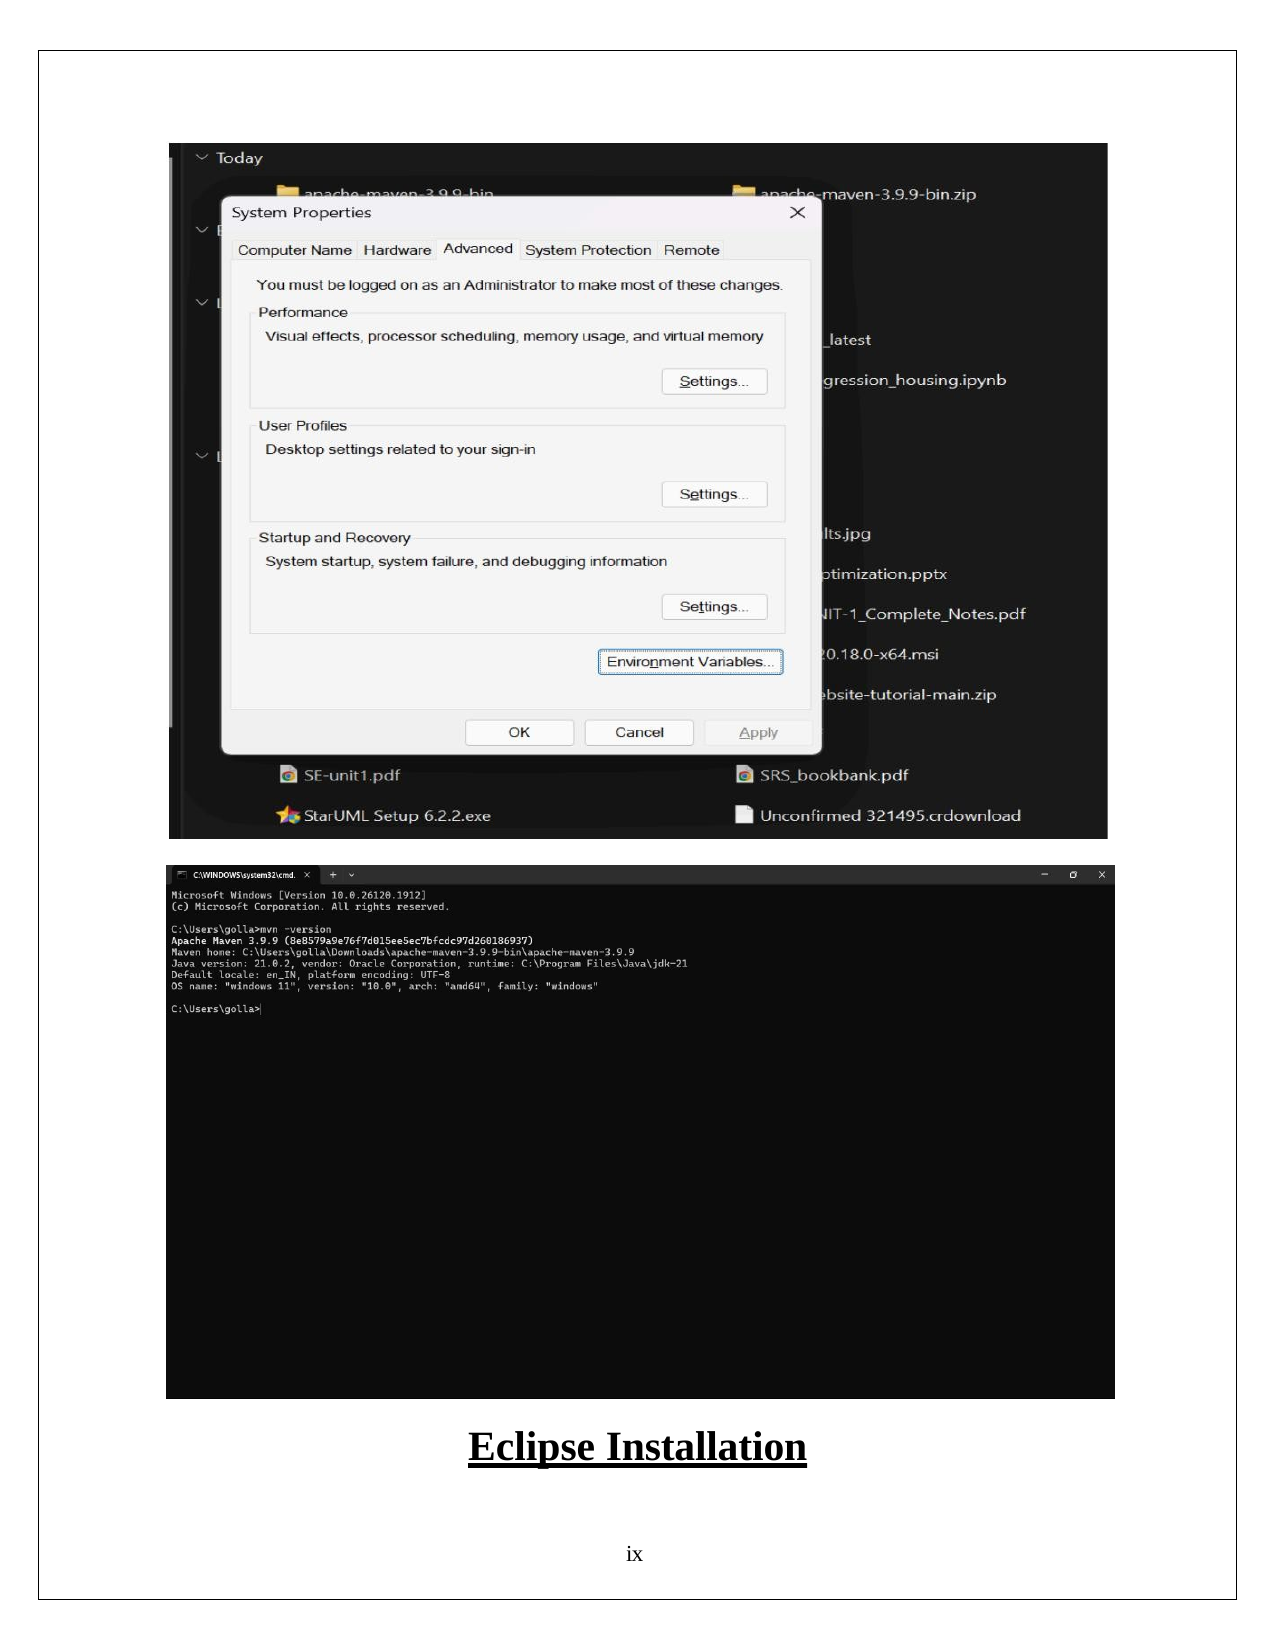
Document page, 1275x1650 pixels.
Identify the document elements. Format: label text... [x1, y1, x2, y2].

picture [166, 865, 1115, 886]
picture [166, 141, 1108, 839]
text Eclipse Installation [39, 886, 1236, 1469]
